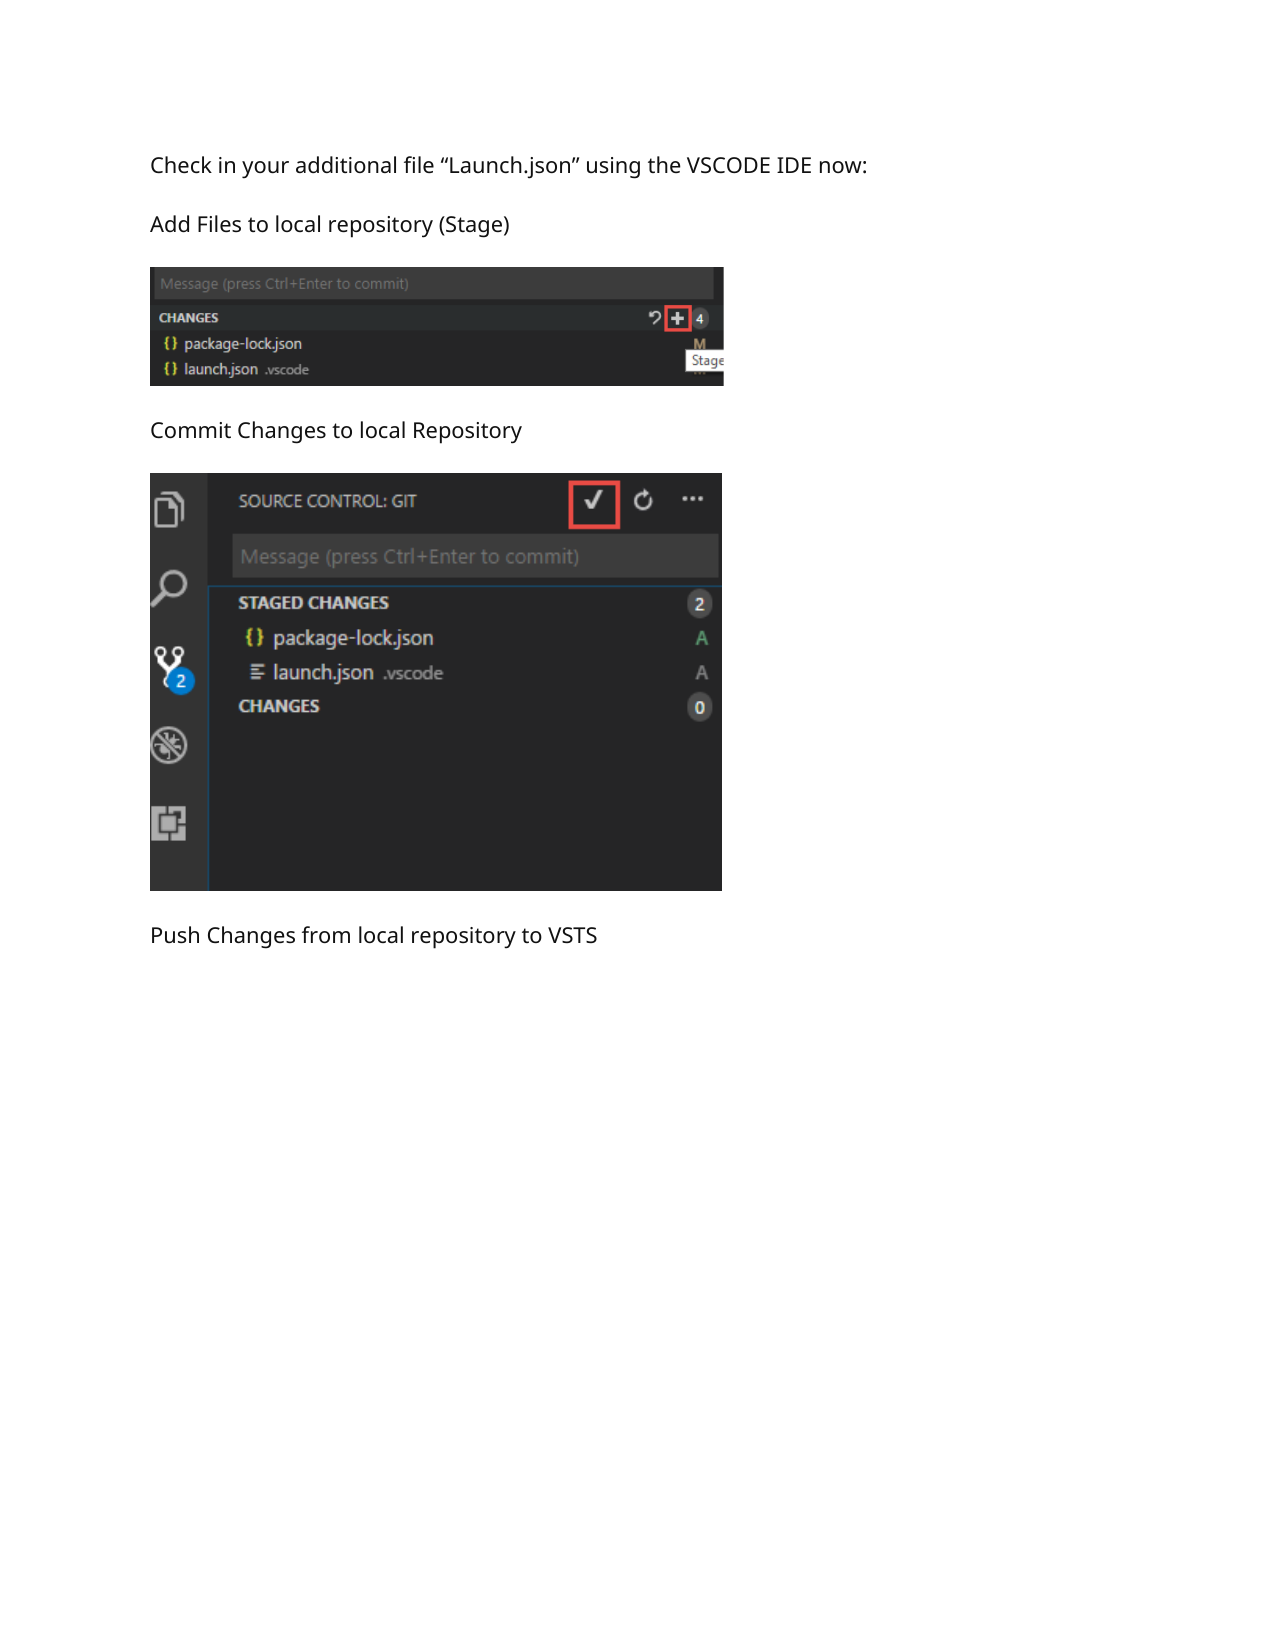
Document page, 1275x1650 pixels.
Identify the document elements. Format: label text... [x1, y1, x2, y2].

text Check in your additional file “Launch.json” using the VSCODE IDE now: [150, 150, 1255, 180]
text Commit Changes to local Repository [150, 415, 1255, 445]
text Add Files to local repository (Stage) [150, 209, 1255, 239]
picture [150, 473, 722, 891]
text Push Changes from local repository to VSTS [150, 920, 1255, 950]
picture [150, 267, 724, 386]
